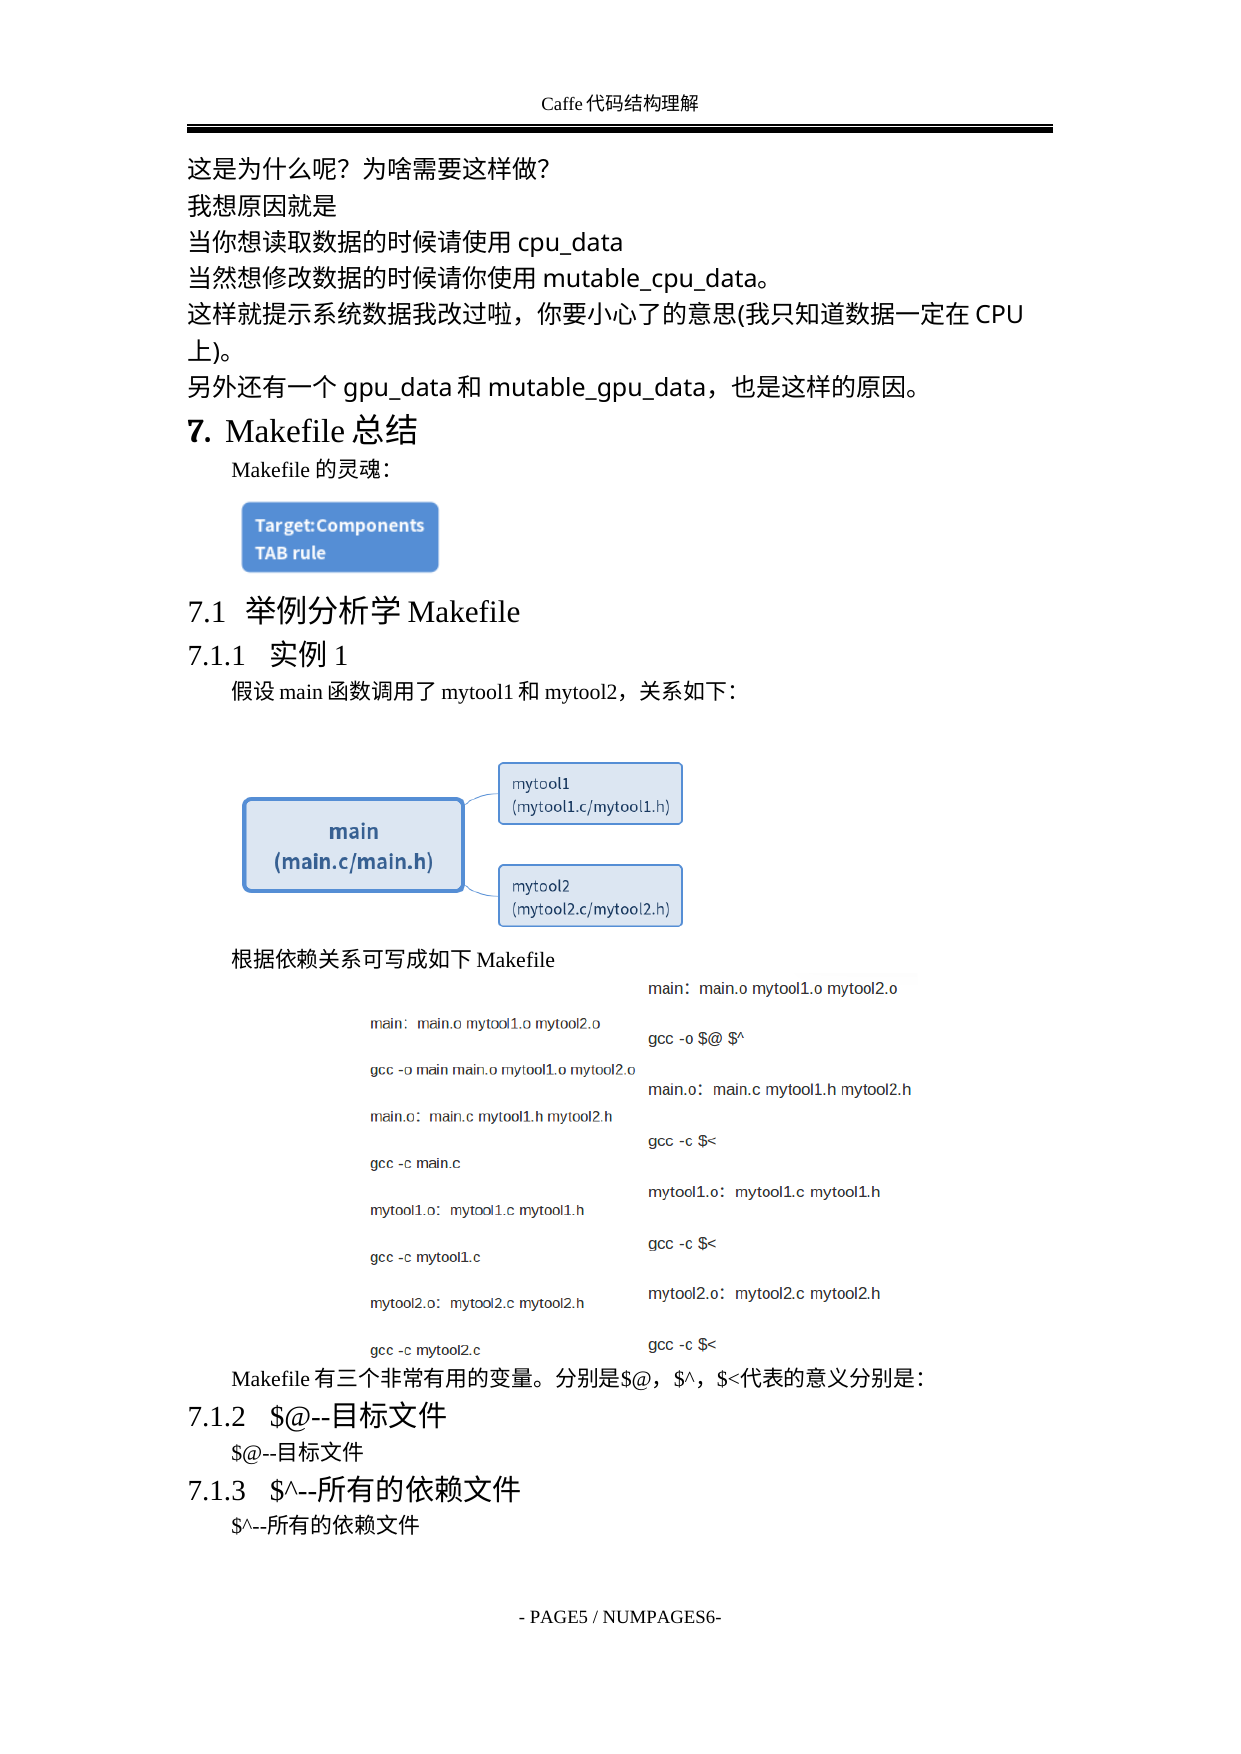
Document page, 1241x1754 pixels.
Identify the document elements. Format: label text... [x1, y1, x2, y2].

text $^--所有的依赖文件 [187, 1508, 1053, 1540]
text 假设main函数调用了mytool1和mytool2，关系如下： [187, 674, 1053, 706]
text Makefile有三个非常有用的变量。分别是$@，$^，$<代表的意义分别是： [187, 1361, 1053, 1392]
picture [231, 483, 471, 587]
picture [231, 730, 702, 943]
text 当然想修改数据的时候请你使用mutable_cpu_data。 [187, 259, 1053, 295]
subtitle $@--目标文件 [187, 1392, 1053, 1434]
subtitle 举例分析学Makefile [187, 586, 1053, 632]
subtitle Makefile总结 [187, 404, 1053, 452]
text 我想原因就是 [187, 186, 1053, 222]
subtitle 实例1 [187, 632, 1053, 674]
text 另外还有一个 gpu_data和mutable_gpu_data，也是这样的原因。 [187, 367, 1053, 404]
text 根据依赖关系可写成如下Makefile [187, 942, 1053, 974]
subtitle $^--所有的依赖文件 [187, 1466, 1053, 1508]
text 当你想读取数据的时候请使用cpu_data [187, 222, 1053, 259]
text 这样就提示系统数据我改过啦，你要小心了的意思(我只知道数据一定在CPU上)。 [187, 295, 1053, 367]
text $@--目标文件 [187, 1434, 1053, 1466]
picture [366, 973, 918, 1361]
text Makefile 的灵魂： [187, 452, 1053, 484]
text 这是为什么呢？为啥需要这样做？ [187, 150, 1053, 186]
